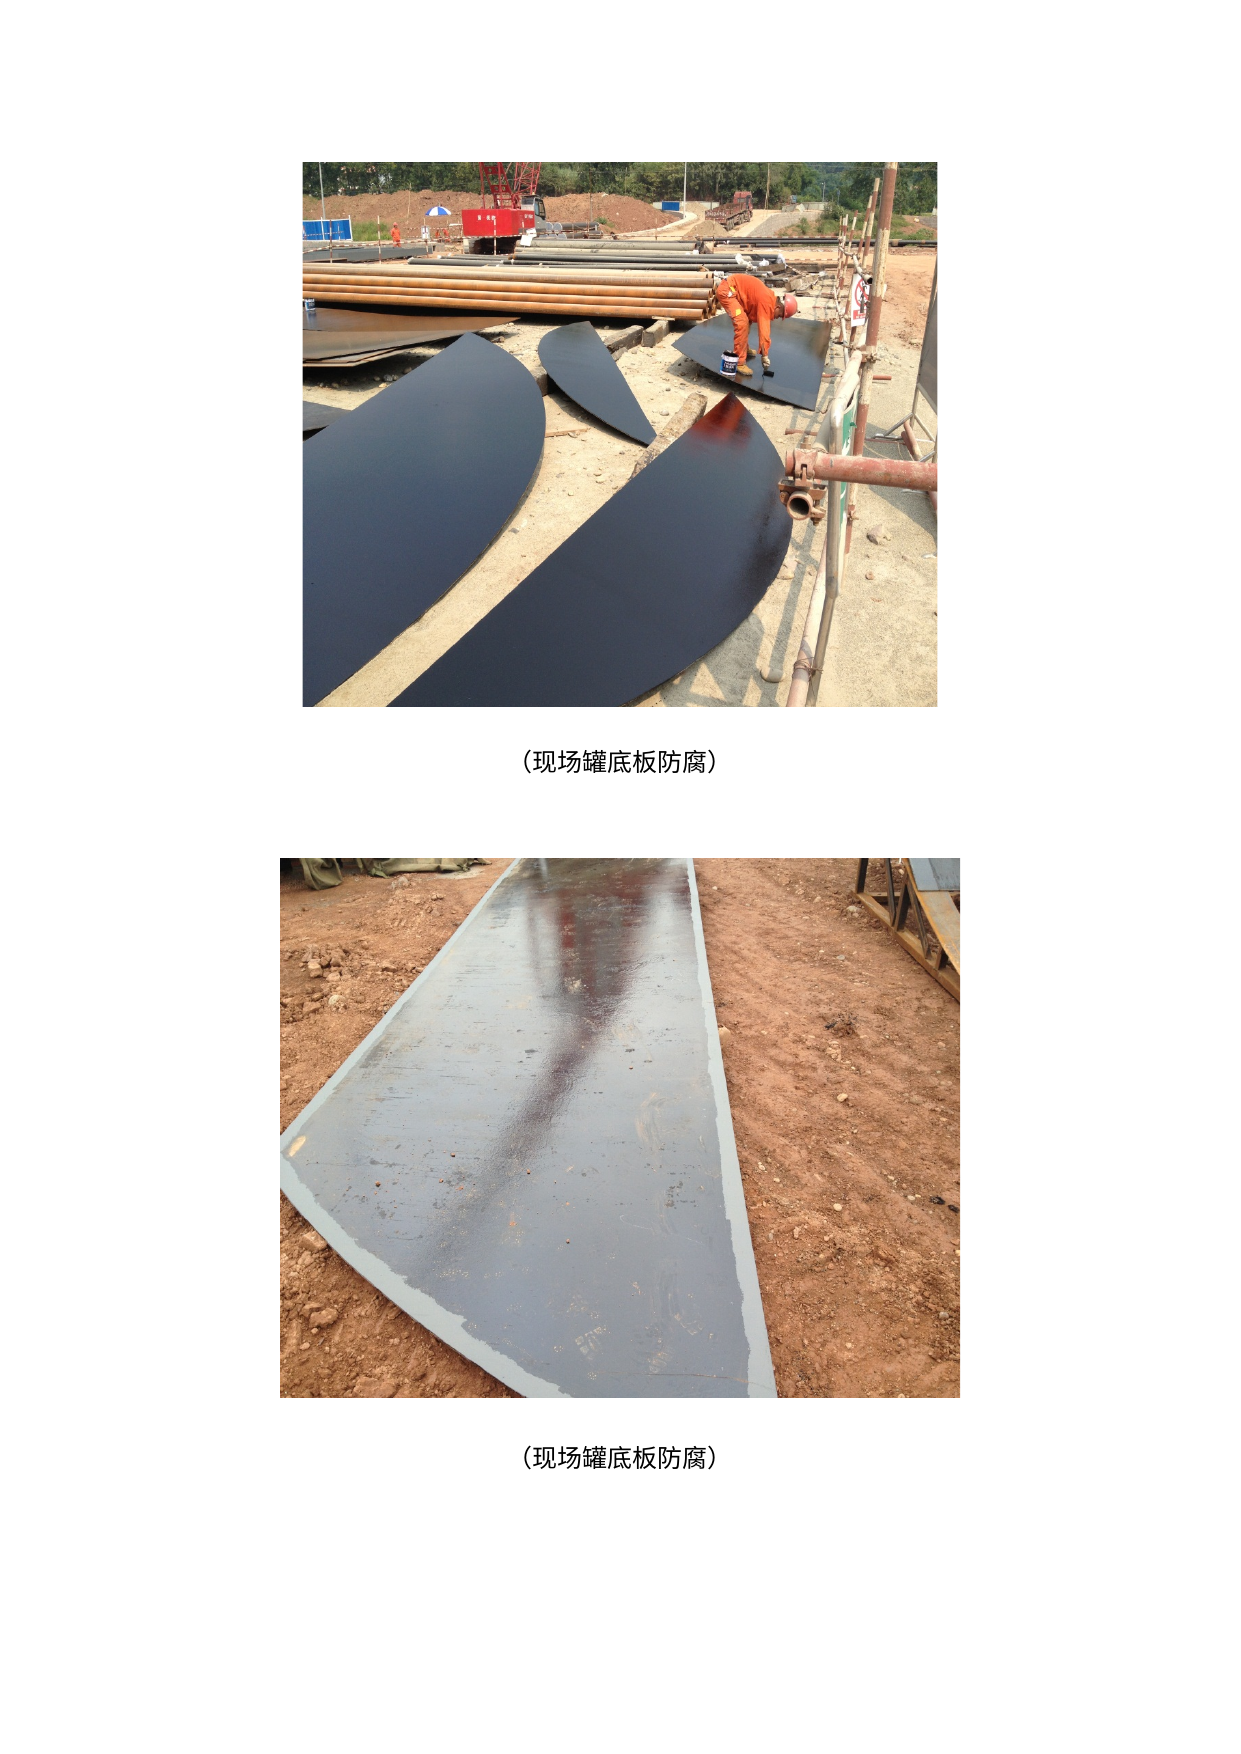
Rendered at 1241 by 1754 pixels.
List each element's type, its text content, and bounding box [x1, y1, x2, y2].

text （现场罐底板防腐） [187, 1424, 1053, 1489]
picture [280, 858, 961, 1398]
text （现场罐底板防腐） [187, 728, 1053, 793]
picture [302, 162, 938, 707]
